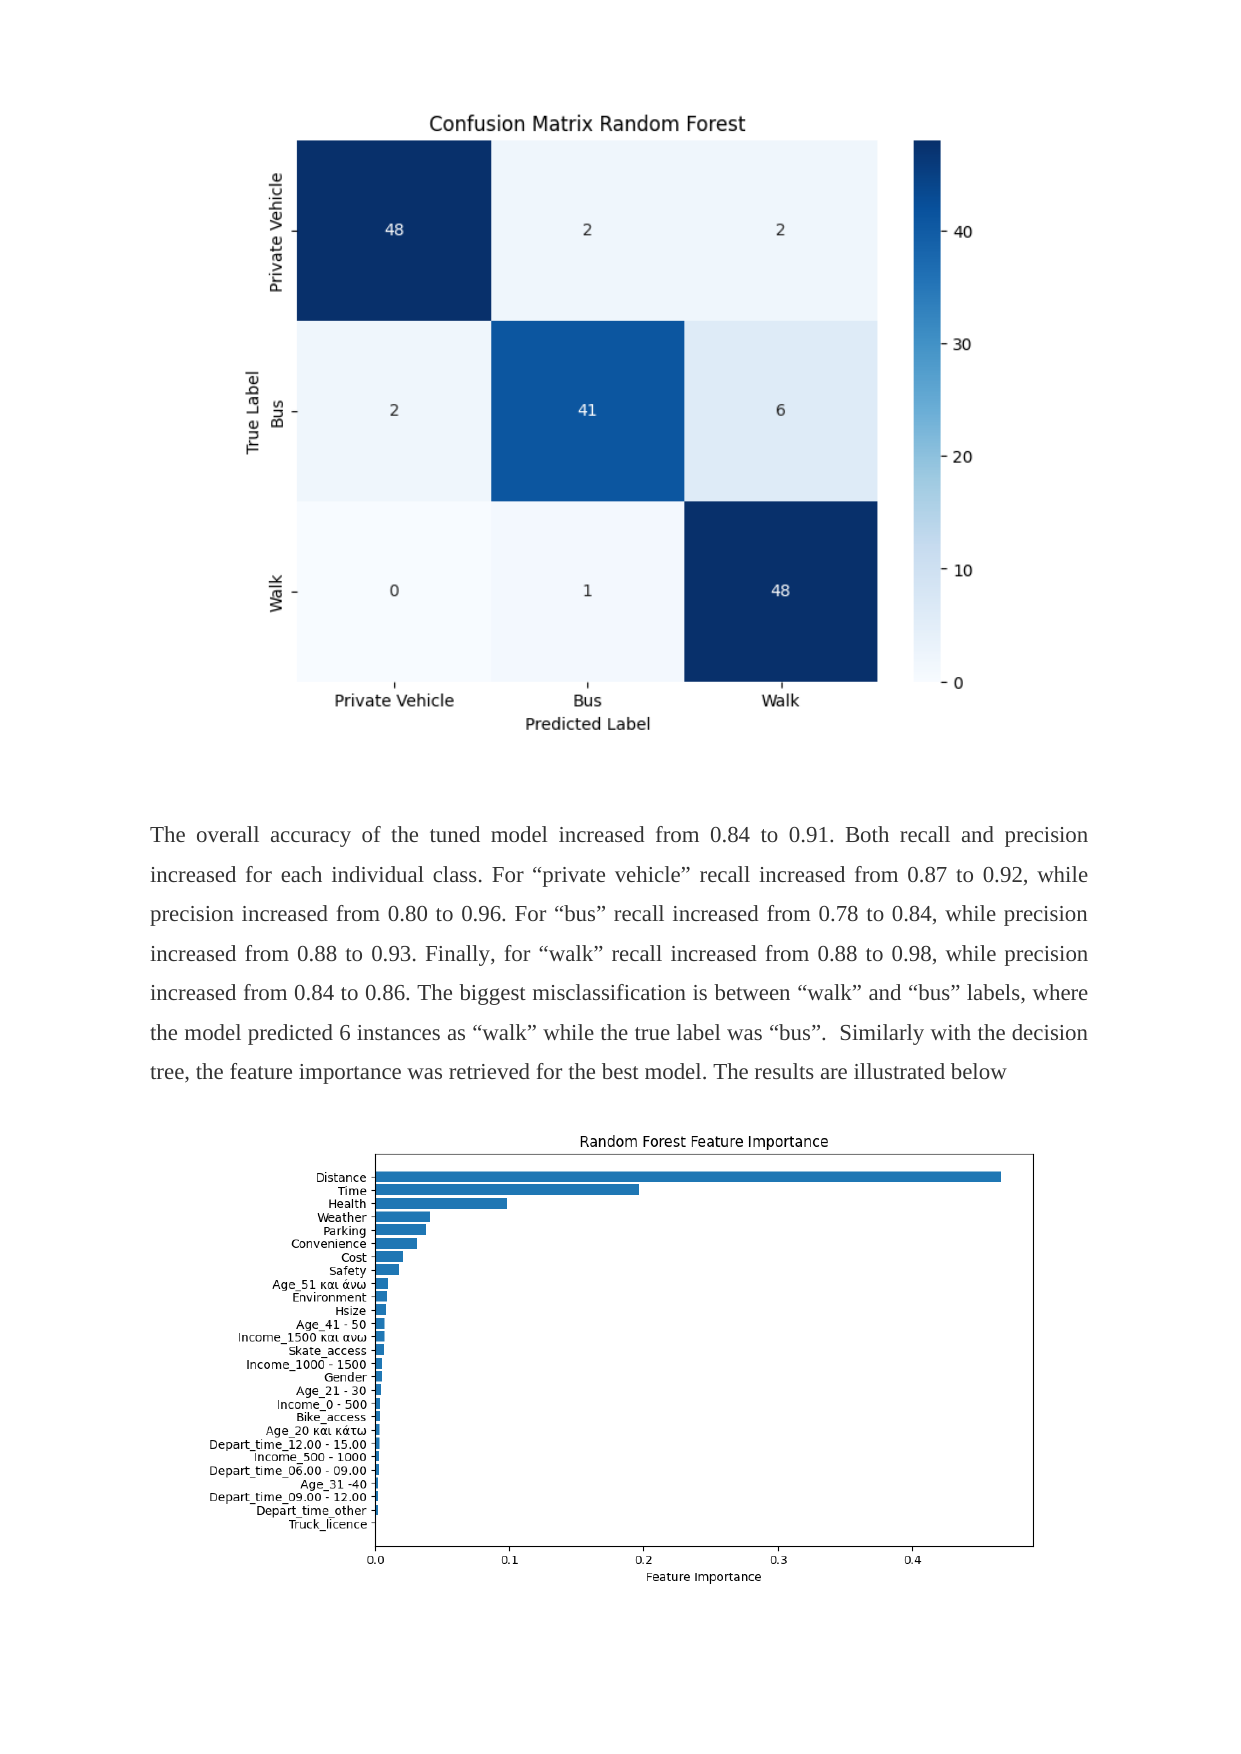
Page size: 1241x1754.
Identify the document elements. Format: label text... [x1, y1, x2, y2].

picture [236, 103, 984, 744]
picture [201, 1127, 1040, 1591]
text The overall accuracy of the tuned model increased from 0.84 to 0.91. Both recall and precision increased for each individual class. For “private vehicle” recall increased from 0.87 to 0.92, while precision increased from 0.80 to 0.96. For “bus” recall increased from 0.78 to 0.84, while precision increased from 0.88 to 0.93. Finally, for “walk” recall increased from 0.88 to 0.98, while precision increased from 0.84 to 0.86. The biggest misclassification is between “walk” and “bus” labels, where the model predicted 6 instances as “walk” while the true label was “bus”. Similarly with the decision tree, the feature importance was retrieved for the best model. The results are illustrated below [150, 821, 1090, 1084]
